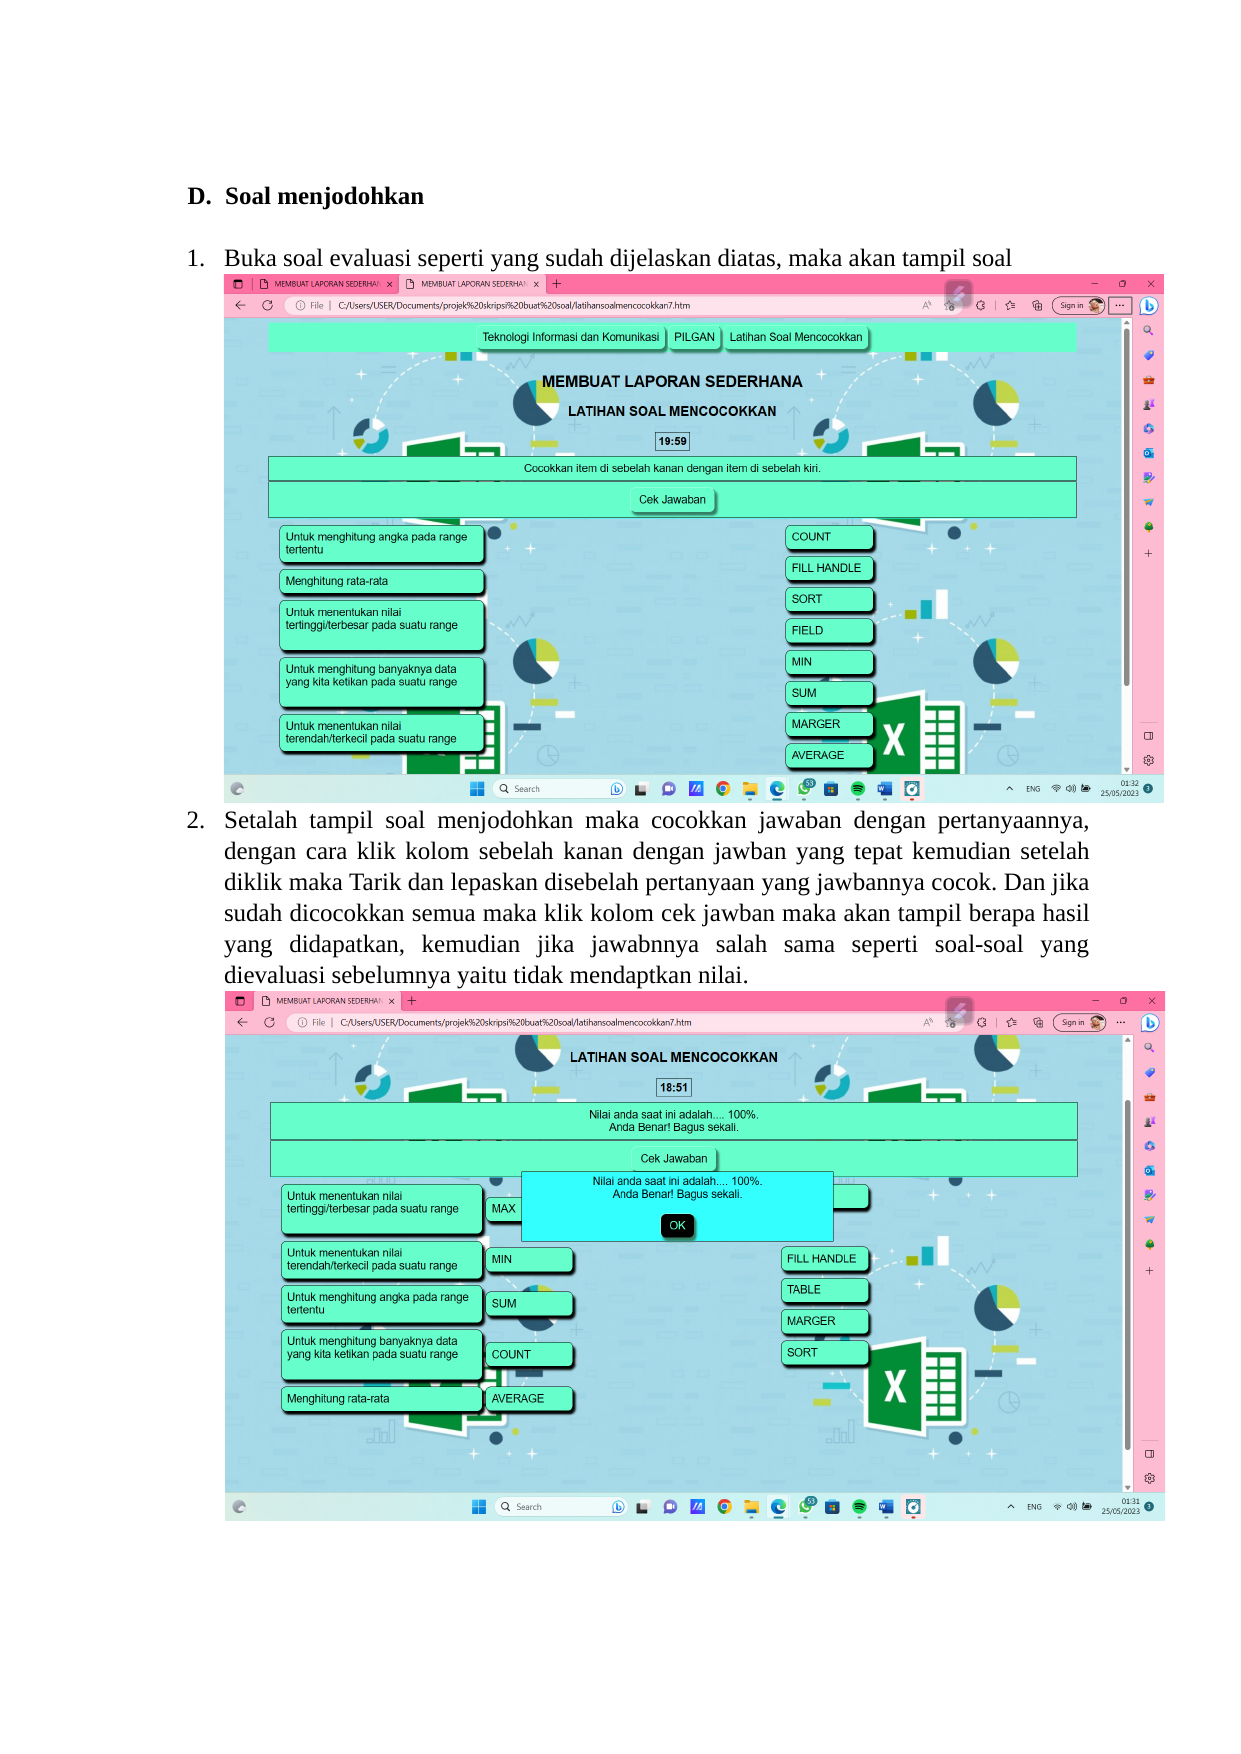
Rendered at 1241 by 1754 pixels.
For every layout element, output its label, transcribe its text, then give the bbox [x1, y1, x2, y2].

picture [225, 991, 1166, 1521]
list Soal menjodohkan [187, 181, 1090, 210]
list Buka soal evaluasi seperti yang sudah dijelaskan diatas, maka akan tampil soal [186, 243, 1090, 272]
list Setalah tampil soal menjodohkan maka cocokkan jawaban dengan pertanyaannya, dengan cara klik kolom sebelah kanan dengan jawban yang tepat kemudian setelah diklik maka Tarik dan lepaskan disebelah pertanyaan yang jawbannya cocok. Dan jika sudah dicocokkan semua maka klik kolom cek jawban maka akan tampil berapa hasil yang didapatkan, kemudian jika jawabnnya salah sama seperti soal-soal yang dievaluasi sebelumnya yaitu tidak mendaptkan nilai. [186, 805, 1090, 989]
picture [223, 274, 1164, 803]
